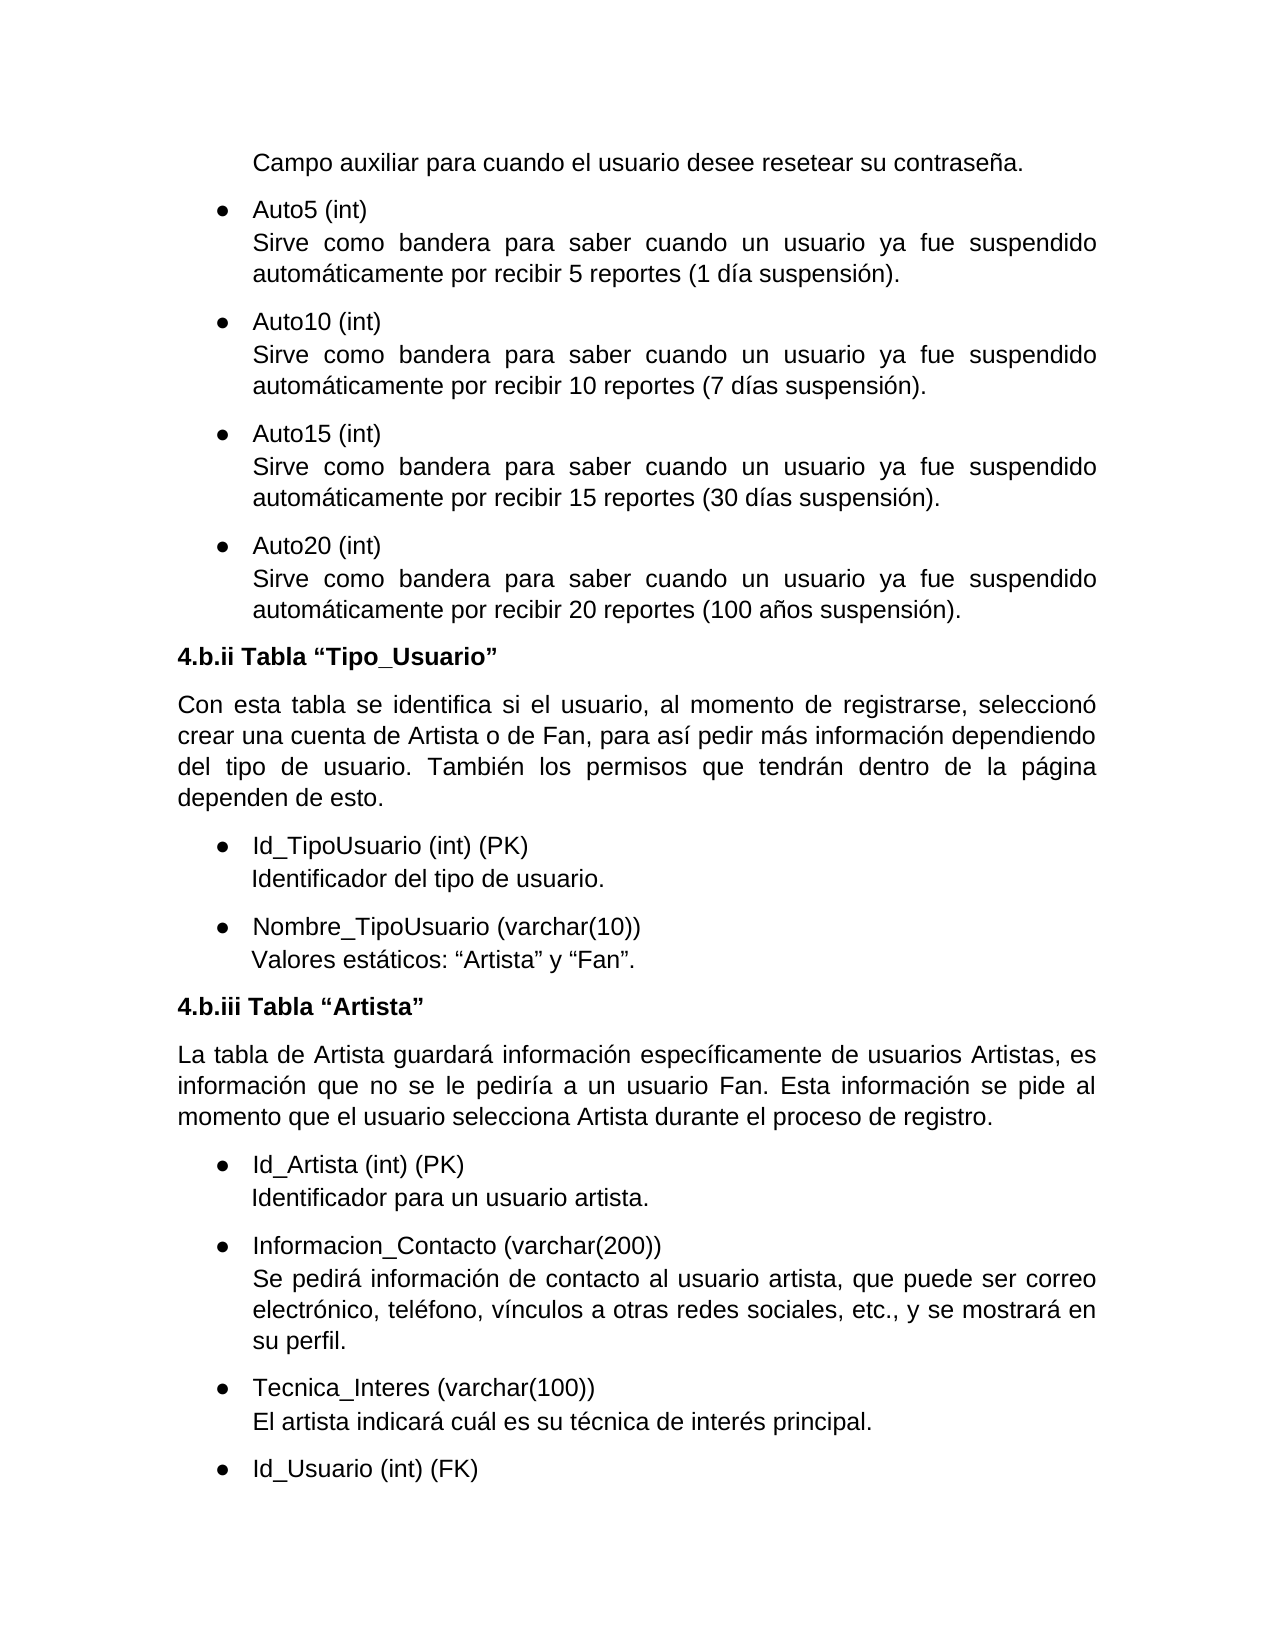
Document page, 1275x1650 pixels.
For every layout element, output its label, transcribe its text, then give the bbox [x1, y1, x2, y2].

list Auto15 (int) [215, 419, 1098, 448]
text 4.b.ii Tabla “Tipo_Usuario” [177, 642, 1098, 671]
text Sirve como bandera para saber cuando un usuario ya fue suspendido automáticamente por recibir 20 reportes (100 años suspensión). [252, 564, 1098, 623]
list Id_TipoUsuario (int) (PK) [215, 831, 1098, 860]
list Nombre_TipoUsuario (varchar(10)) [215, 912, 1098, 940]
list Informacion_Contacto (varchar(200)) [215, 1231, 1098, 1259]
text Valores estáticos: “Artista” y “Fan”. [177, 945, 1098, 973]
text 4.b.iii Tabla “Artista” [177, 992, 1098, 1021]
list Auto5 (int) [215, 195, 1098, 224]
list Tecnica_Interes (varchar(100)) [215, 1373, 1098, 1402]
text Campo auxiliar para cuando el usuario desee resetear su contraseña. [252, 148, 1098, 176]
text Sirve como bandera para saber cuando un usuario ya fue suspendido automáticamente por recibir 15 reportes (30 días suspensión). [252, 452, 1098, 512]
list Id_Usuario (int) (FK) [215, 1454, 1098, 1483]
text Se pedirá información de contacto al usuario artista, que puede ser correo electrónico, teléfono, vínculos a otras redes sociales, etc., y se mostrará en su perfil. [252, 1264, 1098, 1354]
list Id_Artista (int) (PK) [215, 1150, 1098, 1179]
text Identificador para un usuario artista. [177, 1183, 1098, 1212]
text Identificador del tipo de usuario. [177, 864, 1098, 893]
text El artista indicará cuál es su técnica de interés principal. [252, 1406, 1098, 1435]
text La tabla de Artista guardará información específicamente de usuarios Artistas, es información que no se le pediría a un usuario Fan. Esta información se pide al momento que el usuario selecciona Artista durante el proceso de registro. [177, 1040, 1098, 1131]
list Auto10 (int) [215, 307, 1098, 336]
text Sirve como bandera para saber cuando un usuario ya fue suspendido automáticamente por recibir 10 reportes (7 días suspensión). [252, 340, 1098, 400]
list Auto20 (int) [215, 531, 1098, 559]
text Sirve como bandera para saber cuando un usuario ya fue suspendido automáticamente por recibir 5 reportes (1 día suspensión). [252, 228, 1098, 288]
text Con esta tabla se identifica si el usuario, al momento de registrarse, seleccionó crear una cuenta de Artista o de Fan, para así pedir más información dependiendo del tipo de usuario. También los permisos que tendrán dentro de la página dependen de esto. [177, 690, 1098, 812]
